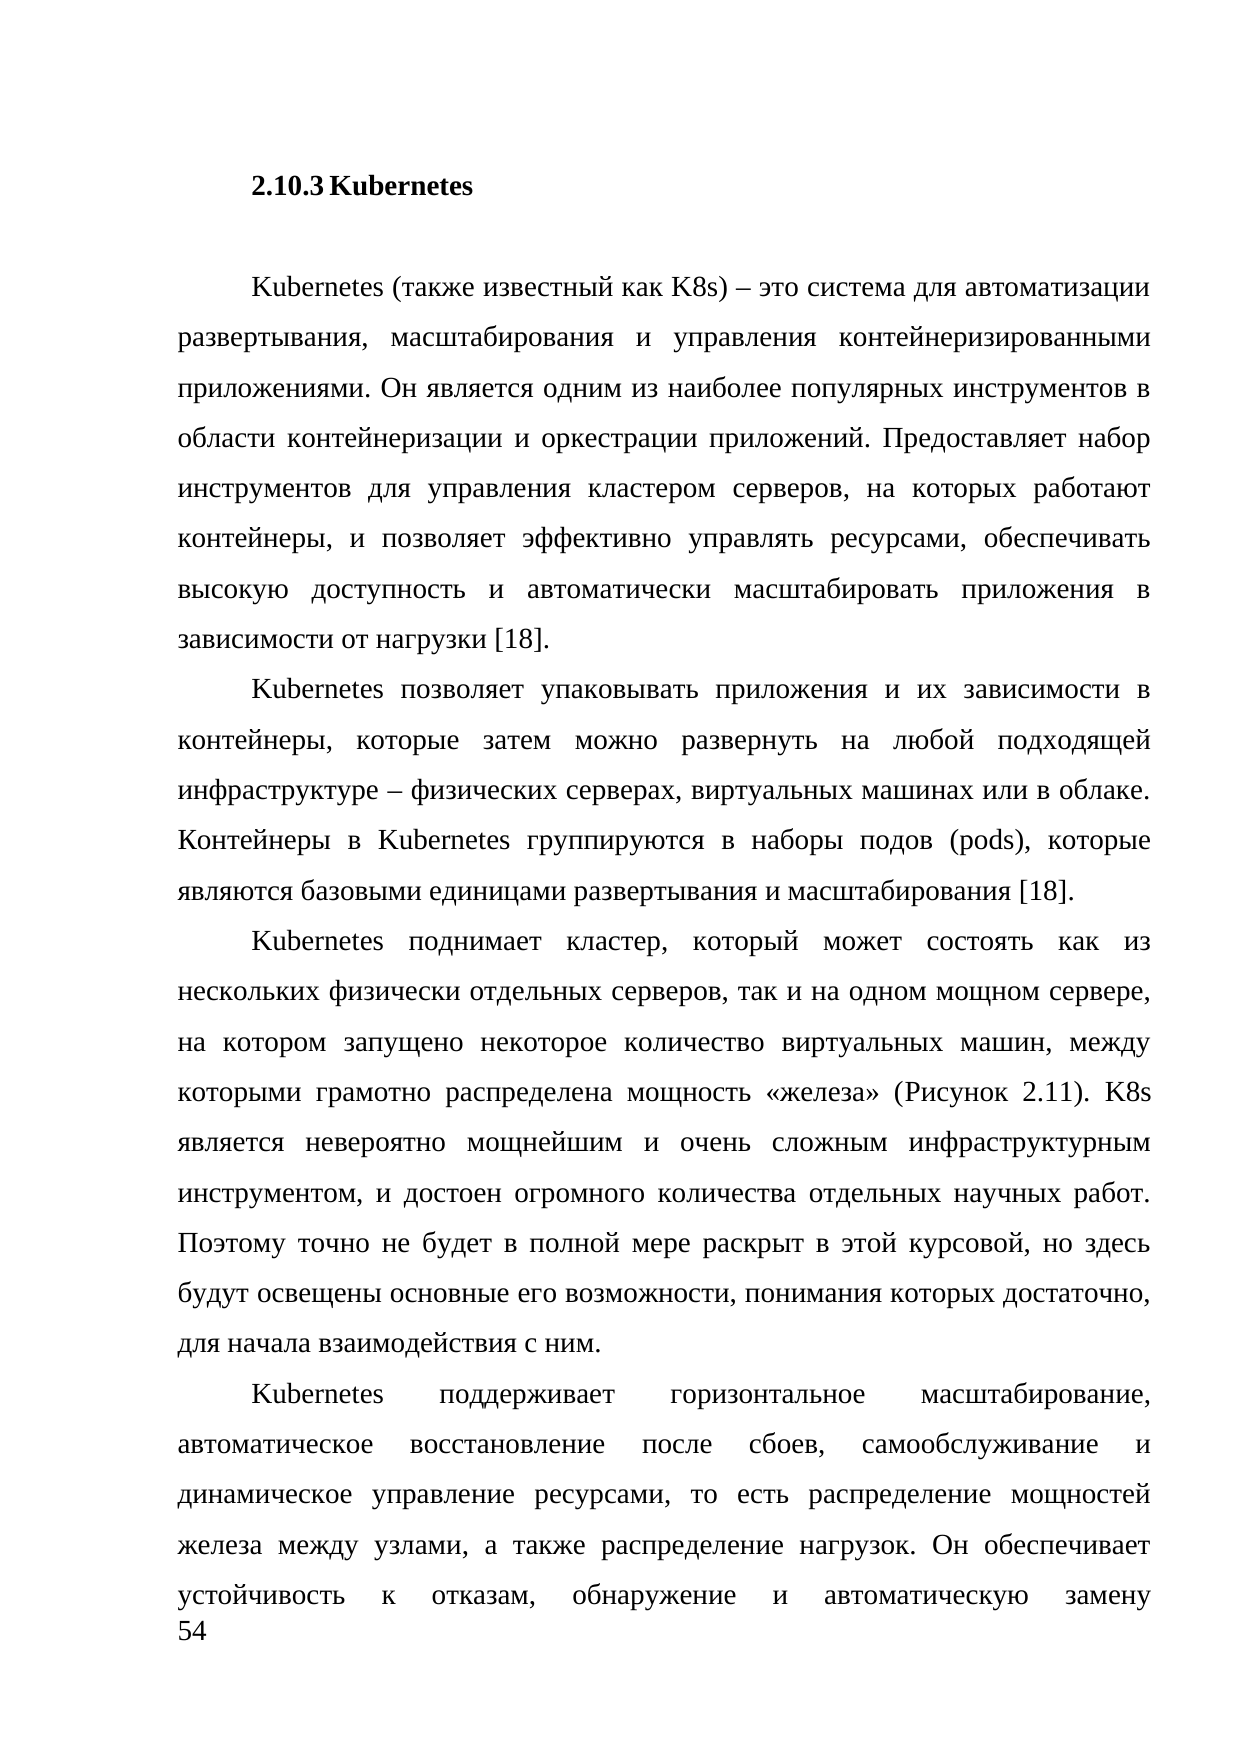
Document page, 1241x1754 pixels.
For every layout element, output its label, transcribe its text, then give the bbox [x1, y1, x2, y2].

text Kubernetes поднимает кластер, который может состоять как из нескольких физически отдельных серверов, так и на одном мощном сервере, на котором запущено некоторое количество виртуальных машин, между которыми грамотно распределена мощность «железа» (Рисунок 2.11). K8s является невероятно мощнейшим и очень сложным инфраструктурным инструментом, и достоен огромного количества отдельных научных работ. Поэтому точно не будет в полной мере раскрыт в этой курсовой, но здесь будут освещены основные его возможности, понимания которых достаточно, для начала взаимодействия с ним. [177, 923, 1152, 1359]
text Kubernetes (также известный как K8s) – это система для автоматизации развертывания, масштабирования и управления контейнеризированными приложениями. Он является одним из наиболее популярных инструментов в области контейнеризации и оркестрации приложений. Предоставляет набор инструментов для управления кластером серверов, на которых работают контейнеры, и позволяет эффективно управлять ресурсами, обеспечивать высокую доступность и автоматически масштабировать приложения в зависимости от нагрузки [18]. [177, 269, 1152, 655]
list Kubernetes [251, 168, 1152, 202]
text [177, 1376, 1152, 1611]
text Kubernetes позволяет упаковывать приложения и их зависимости в контейнеры, которые затем можно развернуть на любой подходящей инфраструктуре – физических серверах, виртуальных машинах или в облаке. Контейнеры в Kubernetes группируются в наборы подов (pods), которые являются базовыми единицами развертывания и масштабирования [18]. [177, 672, 1152, 906]
